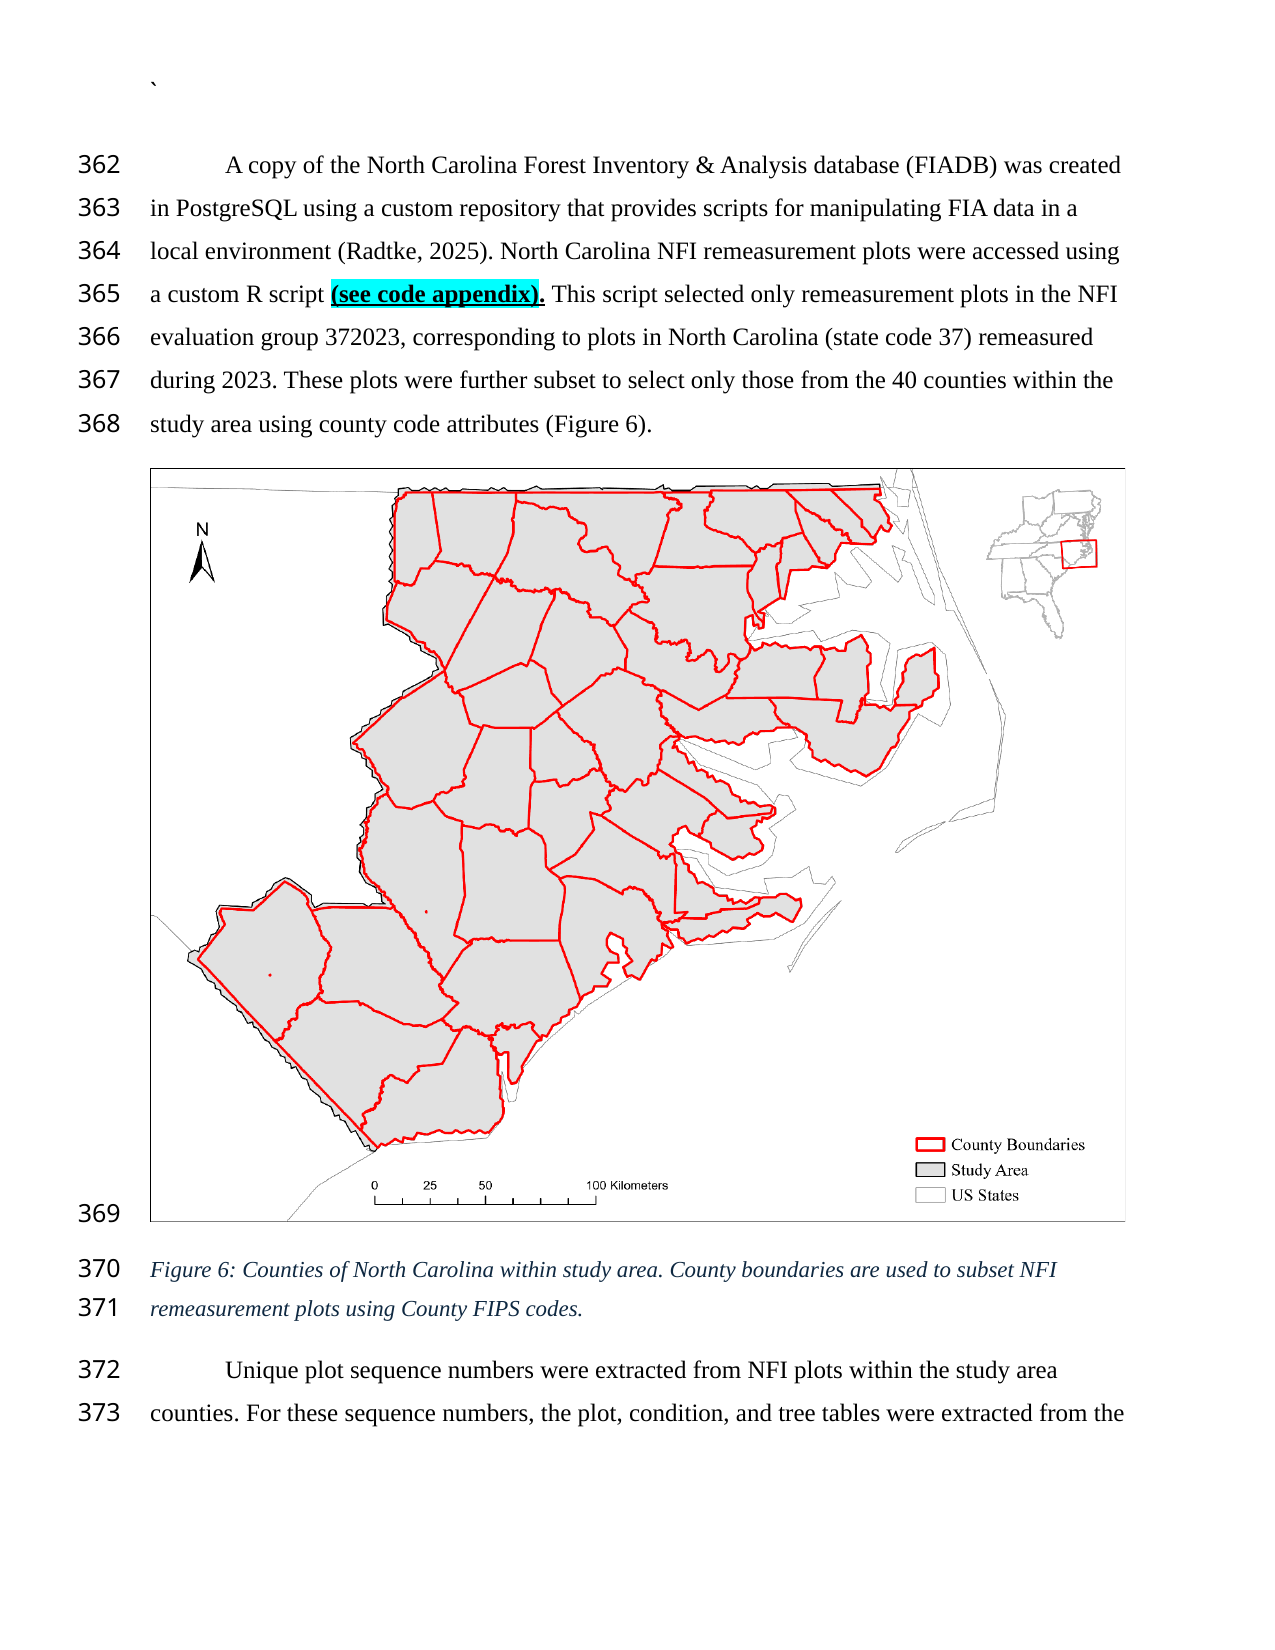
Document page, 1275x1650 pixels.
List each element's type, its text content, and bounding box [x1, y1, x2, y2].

text A copy of the North Carolina Forest Inventory & Analysis database (FIADB) was created in PostgreSQL using a custom repository that provides scripts for manipulating FIA data in a local environment (Radtke, 2025). North Carolina NFI remeasurement plots were accessed using a custom R script (see code appendix). This script selected only remeasurement plots in the NFI evaluation group 372023, corresponding to plots in North Carolina (state code 37) remeasured during 2023. These plots were further subset to select only those from the 40 counties within the study area using county code attributes (Figure 6). [150, 150, 1125, 437]
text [150, 1355, 1125, 1427]
picture [150, 468, 1125, 1222]
text Figure 6: Counties of North Carolina within study area. County boundaries are used to subset NFI remeasurement plots using County FIPS codes. [150, 1256, 1125, 1321]
